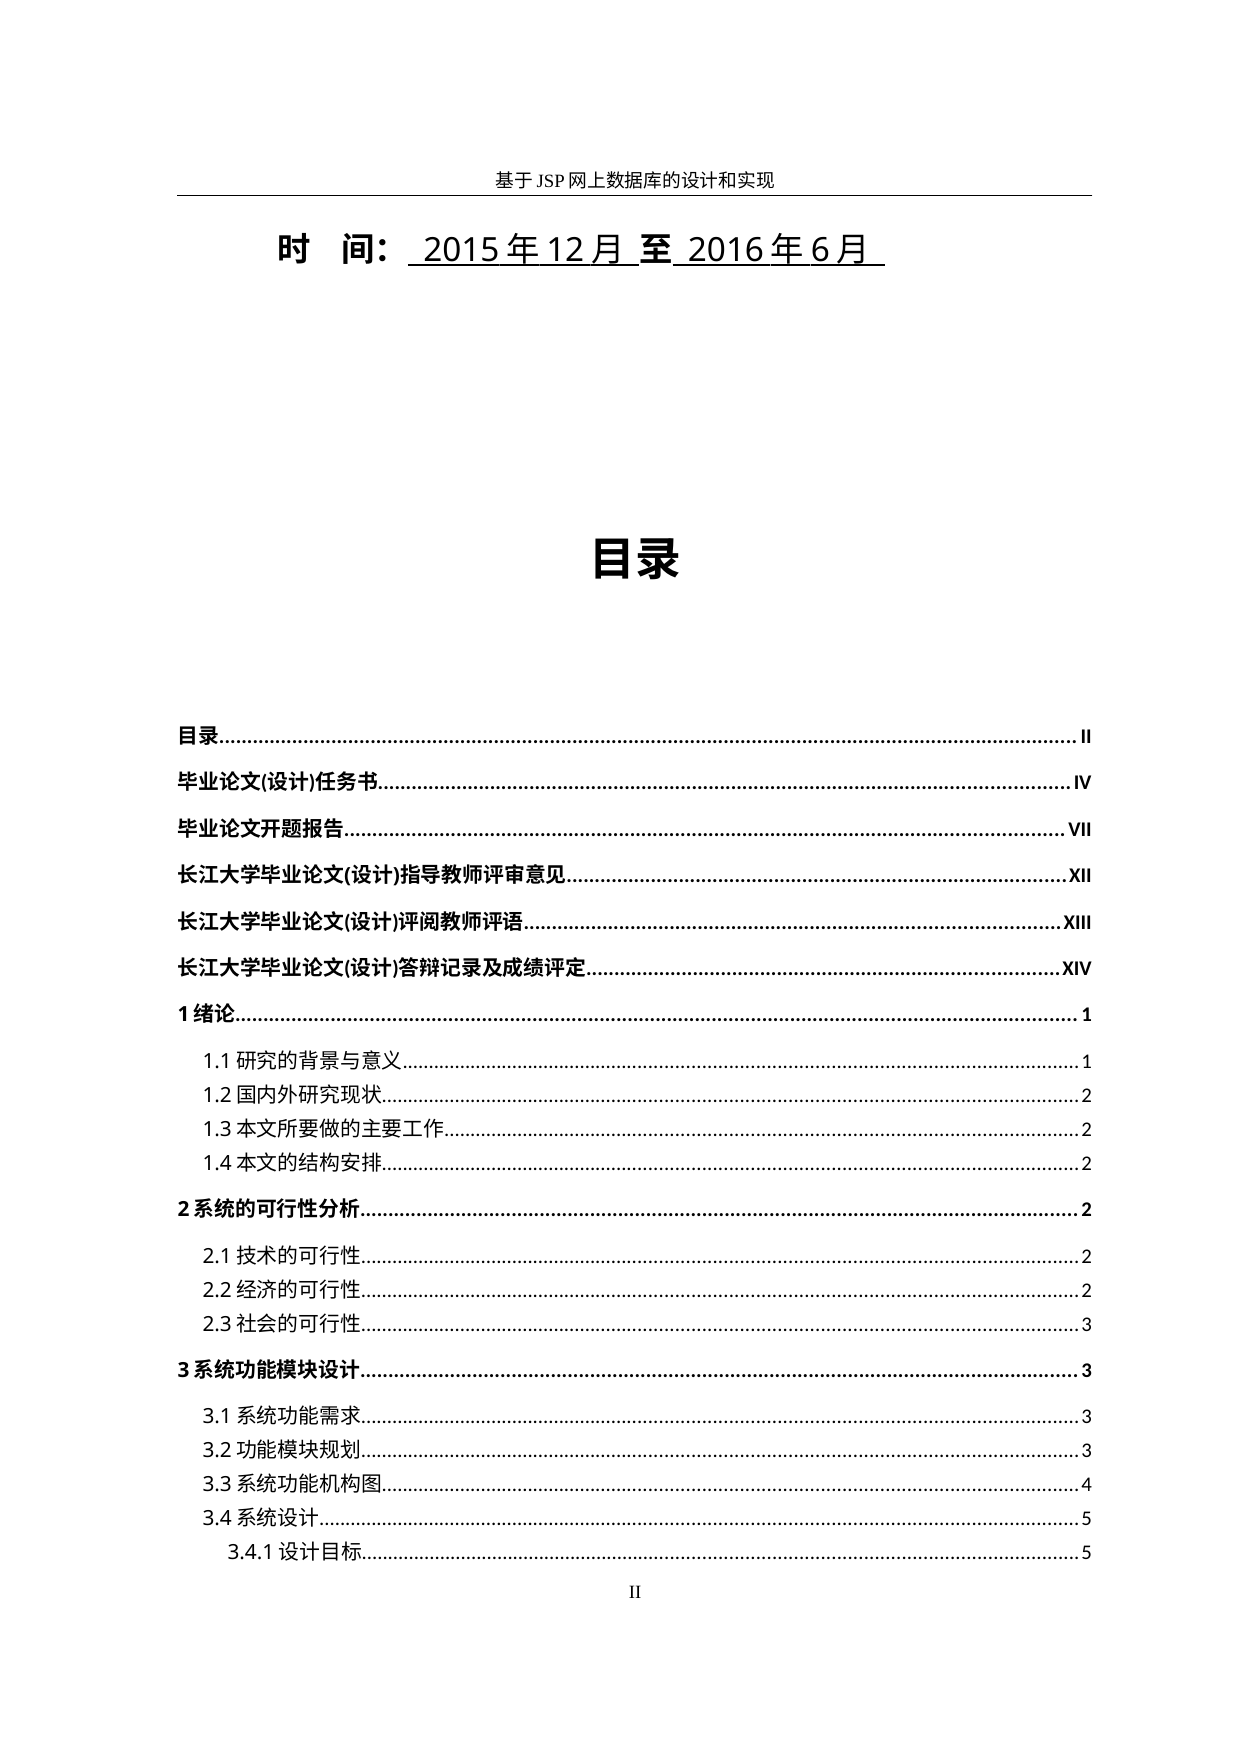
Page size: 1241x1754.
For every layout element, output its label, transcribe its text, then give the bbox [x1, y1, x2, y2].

subtitle 目录 [177, 521, 1092, 589]
text 3.4系统设计 5 [202, 1500, 1092, 1534]
text 2.3社会的可行性 3 [202, 1305, 1092, 1339]
text 目录 II [177, 717, 1092, 751]
text 时 间： 2015年12月 至 2016年6月 [177, 213, 1092, 281]
text 2.1技术的可行性 2 [202, 1237, 1092, 1271]
text 3.2功能模块规划 3 [202, 1432, 1092, 1466]
text 毕业论文(设计)任务书 IV [177, 764, 1092, 798]
text 1.4本文的结构安排 2 [202, 1144, 1092, 1178]
text 长江大学毕业论文(设计)指导教师评审意见 XII [177, 857, 1092, 891]
text 毕业论文开题报告 VII [177, 810, 1092, 844]
text 3.1系统功能需求 3 [202, 1398, 1092, 1432]
text 3.4.1设计目标 5 [227, 1534, 1092, 1568]
text 2系统的可行性分析 2 [177, 1191, 1092, 1225]
text 3系统功能模块设计 3 [177, 1352, 1092, 1386]
text 2.2经济的可行性 2 [202, 1271, 1092, 1305]
text 1.1研究的背景与意义 1 [202, 1042, 1092, 1076]
text 1.2国内外研究现状 2 [202, 1076, 1092, 1110]
text 3.3系统功能机构图 4 [202, 1466, 1092, 1500]
text 1绪论 1 [177, 996, 1092, 1030]
text 长江大学毕业论文(设计)评阅教师评语 XIII [177, 903, 1092, 937]
text 长江大学毕业论文(设计)答辩记录及成绩评定 XIV [177, 949, 1092, 983]
text 1.3本文所要做的主要工作 2 [202, 1110, 1092, 1144]
